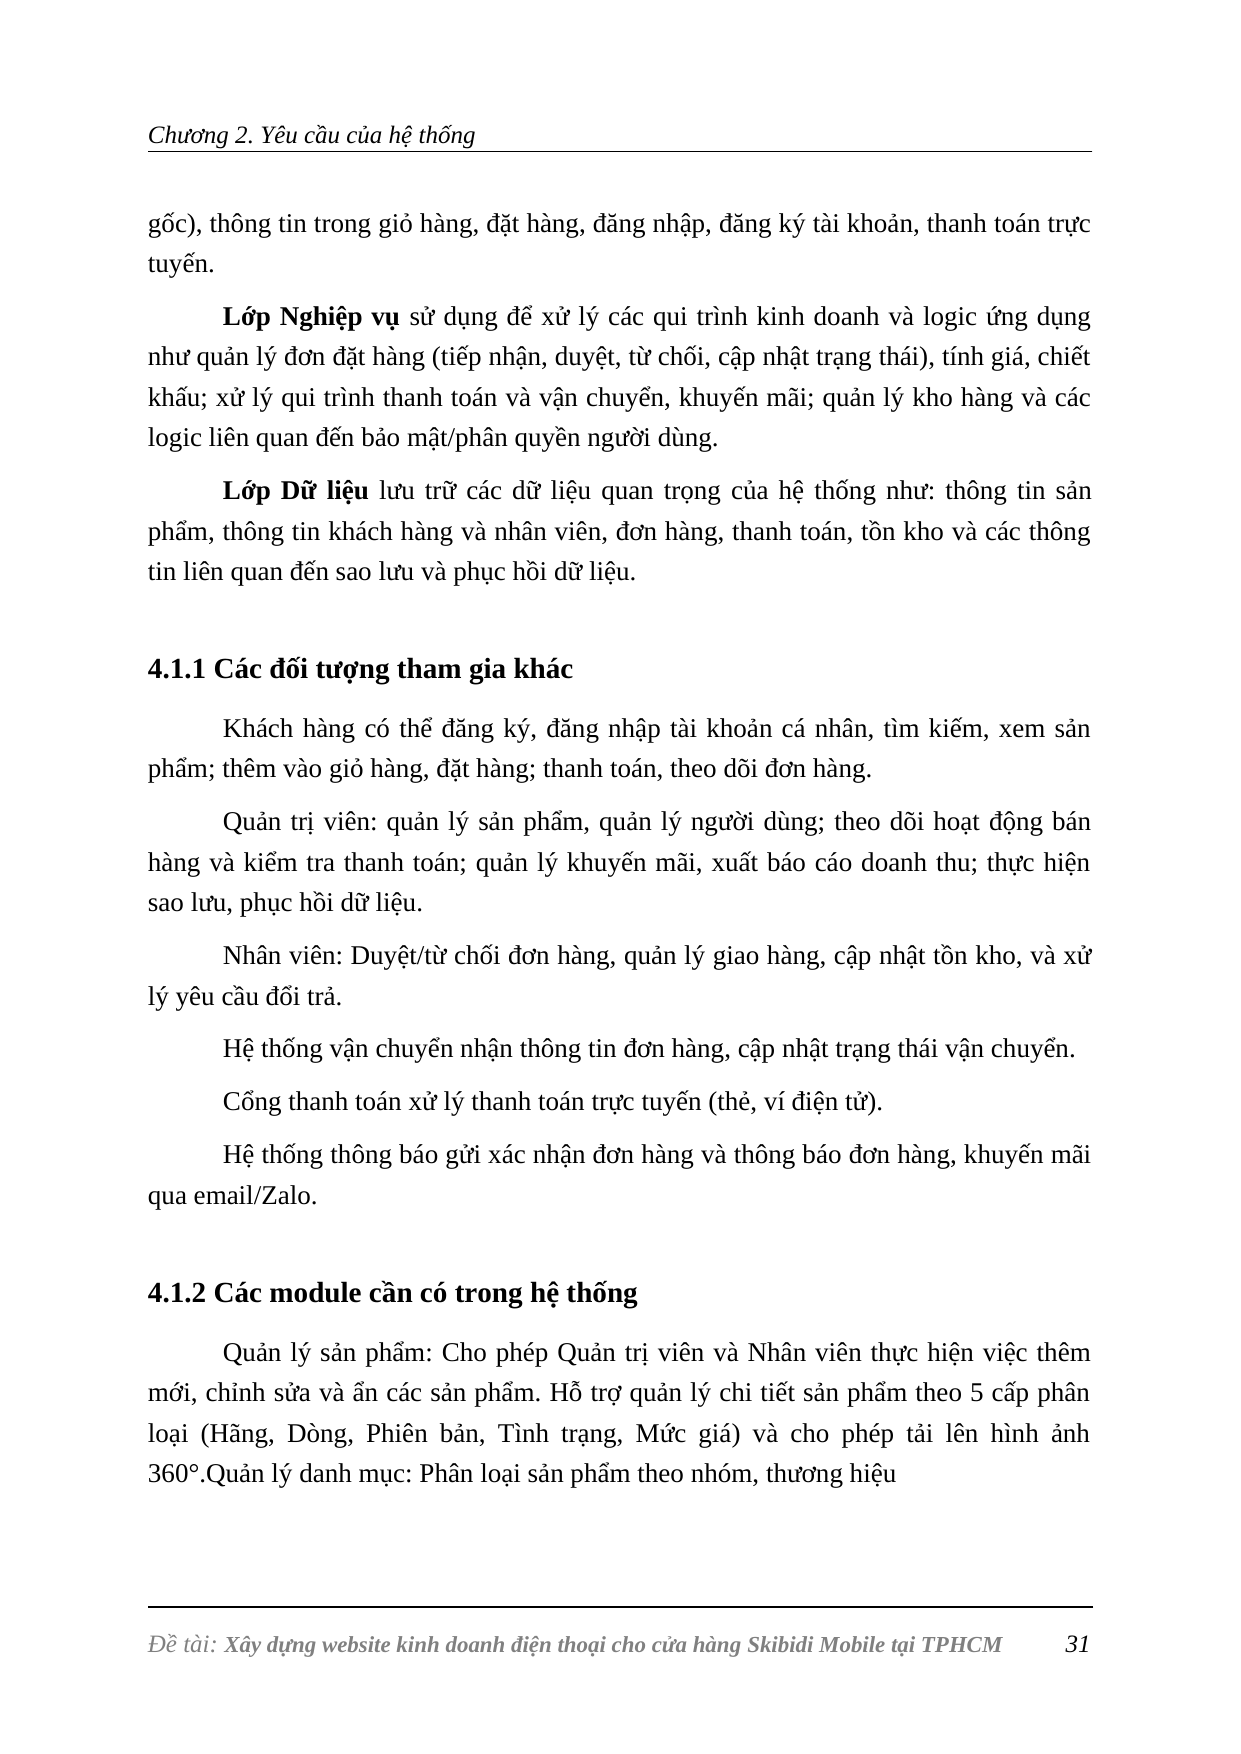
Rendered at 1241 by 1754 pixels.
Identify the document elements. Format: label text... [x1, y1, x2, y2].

subtitle Các module cần có trong hệ thống [148, 1269, 1092, 1311]
text Khách hàng có thể đăng ký, đăng nhập tài khoản cá nhân, tìm kiếm, xem sản phẩm; thêm vào giỏ hàng, đặt hàng; thanh toán, theo dõi đơn hàng. [148, 712, 1092, 784]
text Cổng thanh toán xử lý thanh toán trực tuyến (thẻ, ví điện tử). [148, 1086, 1092, 1117]
text Nhân viên: Duyệt/từ chối đơn hàng, quản lý giao hàng, cập nhật tồn kho, và xử lý yêu cầu đổi trả. [148, 939, 1092, 1011]
text Quản lý sản phẩm: Cho phép Quản trị viên và Nhân viên thực hiện việc thêm mới, chỉnh sửa và ẩn các sản phẩm. Hỗ trợ quản lý chi tiết sản phẩm theo 5 cấp phân loại (Hãng, Dòng, Phiên bản, Tình trạng, Mức giá) và cho phép tải lên hình ảnh 360°.Quản lý danh mục: Phân loại sản phẩm theo nhóm, thương hiệu [148, 1336, 1092, 1488]
text Lớp Dữ liệu lưu trữ các dữ liệu quan trọng của hệ thống như: thông tin sản phẩm, thông tin khách hàng và nhân viên, đơn hàng, thanh toán, tồn kho và các thông tin liên quan đến sao lưu và phục hồi dữ liệu. [148, 474, 1092, 586]
text Hệ thống vận chuyển nhận thông tin đơn hàng, cập nhật trạng thái vận chuyển. [148, 1033, 1092, 1064]
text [148, 207, 1092, 278]
text Hệ thống thông báo gửi xác nhận đơn hàng và thông báo đơn hàng, khuyến mãi qua email/Zalo. [148, 1138, 1092, 1210]
text Lớp Nghiệp vụ sử dụng để xử lý các qui trình kinh doanh và logic ứng dụng như quản lý đơn đặt hàng (tiếp nhận, duyệt, từ chối, cập nhật trạng thái), tính giá, chiết khấu; xử lý qui trình thanh toán và vận chuyển, khuyến mãi; quản lý kho hàng và các logic liên quan đến bảo mật/phân quyền người dùng. [148, 300, 1092, 452]
text Quản trị viên: quản lý sản phẩm, quản lý người dùng; theo dõi hoạt động bán hàng và kiểm tra thanh toán; quản lý khuyến mãi, xuất báo cáo doanh thu; thực hiện sao lưu, phục hồi dữ liệu. [148, 806, 1092, 917]
subtitle Các đối tượng tham gia khác [148, 646, 1092, 687]
